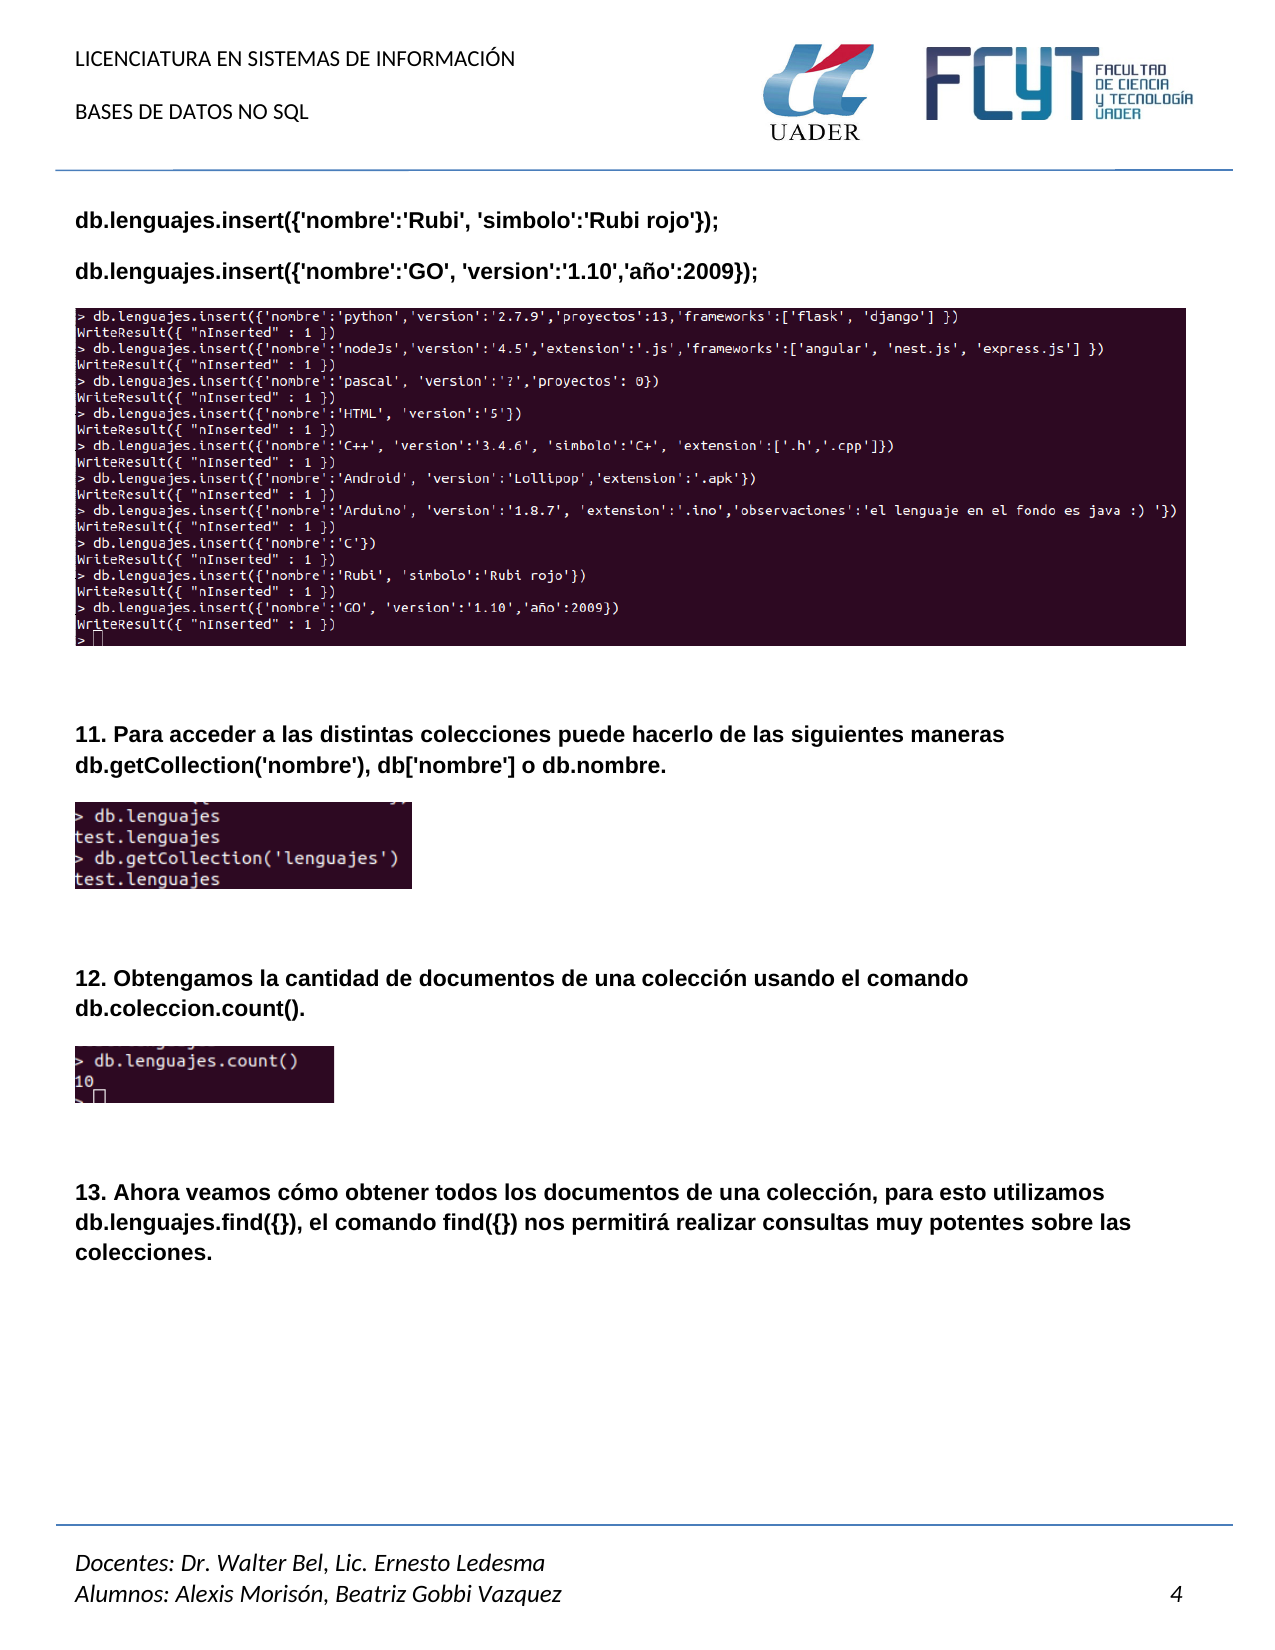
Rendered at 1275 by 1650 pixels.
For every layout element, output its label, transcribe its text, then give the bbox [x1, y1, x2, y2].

picture [75, 802, 412, 889]
text 12. Obtengamos la cantidad de documentos de una colección usando el comando db.coleccion.count(). [75, 965, 1200, 1022]
text 11. Para acceder a las distintas colecciones puede hacerlo de las siguientes maneras db.getCollection('nombre'), db['nombre'] o db.nombre. [75, 721, 1200, 778]
picture [761, 40, 874, 140]
picture [912, 47, 1204, 122]
text 13. Ahora veamos cómo obtener todos los documentos de una colección, para esto utilizamos db.lenguajes.find({}), el comando find({}) nos permitirá realizar consultas muy potentes sobre las colecciones. [75, 1179, 1200, 1266]
text db.lenguajes.insert({'nombre':'Rubi', 'simbolo':'Rubi rojo'}); [75, 207, 1200, 233]
text db.lenguajes.insert({'nombre':'GO', 'version':'1.10','año':2009}); [75, 258, 1200, 284]
picture [75, 1046, 335, 1103]
picture [75, 308, 1186, 646]
